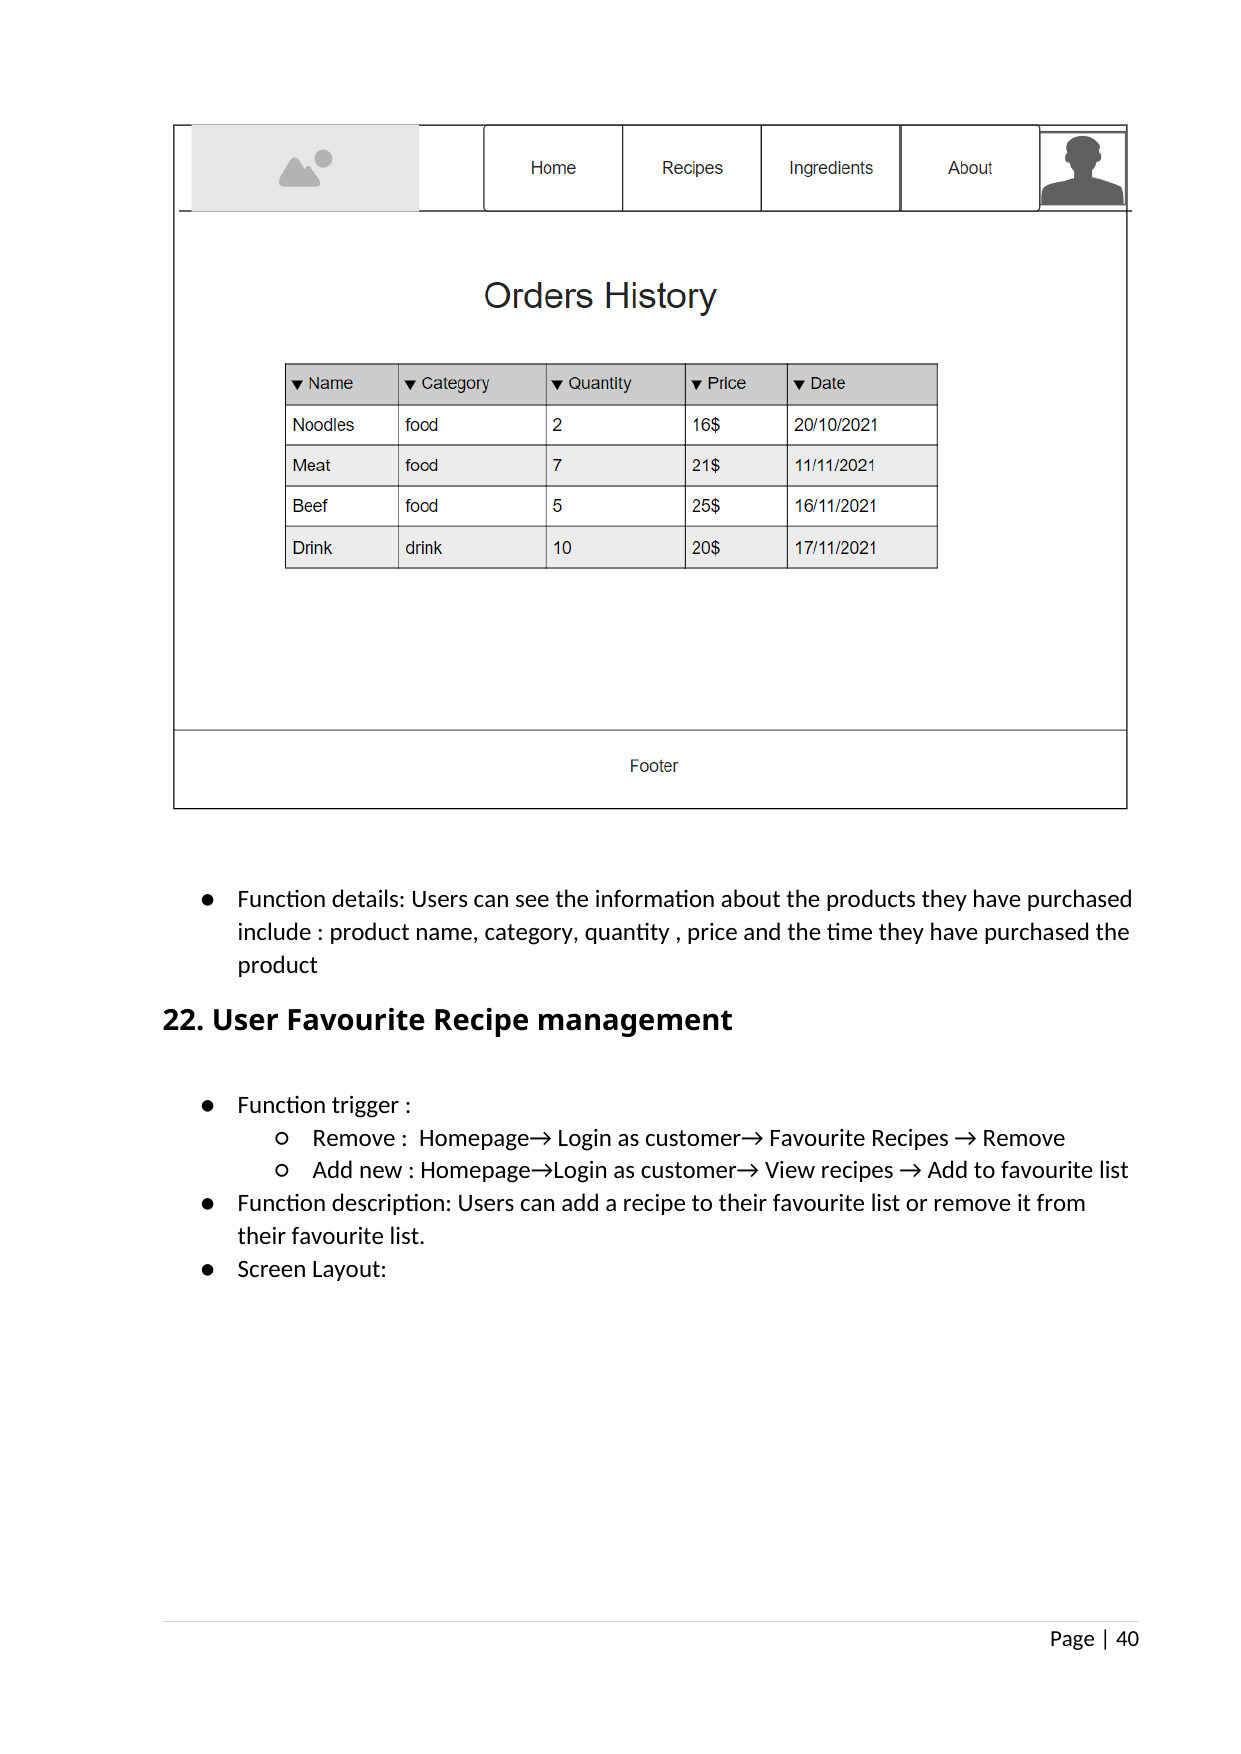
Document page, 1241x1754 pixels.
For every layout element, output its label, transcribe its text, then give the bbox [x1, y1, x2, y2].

list Function description: Users can add a recipe to their favourite list or remove it from their favourite list. [200, 1187, 1139, 1251]
list Screen Layout: [200, 1253, 1139, 1284]
list Add new : Homepage→Login as customer→ View recipes → Add to favourite list [275, 1154, 1139, 1185]
picture [162, 117, 1139, 818]
subtitle 22. User Favourite Recipe management [162, 999, 1139, 1039]
list Function details: Users can see the information about the products they have purchased include : product name, category, quantity , price and the time they have purchased the product [200, 884, 1139, 980]
list Function trigger : [200, 1089, 1139, 1119]
list Remove : Homepage→ Login as customer→ Favourite Recipes → Remove [275, 1122, 1139, 1152]
